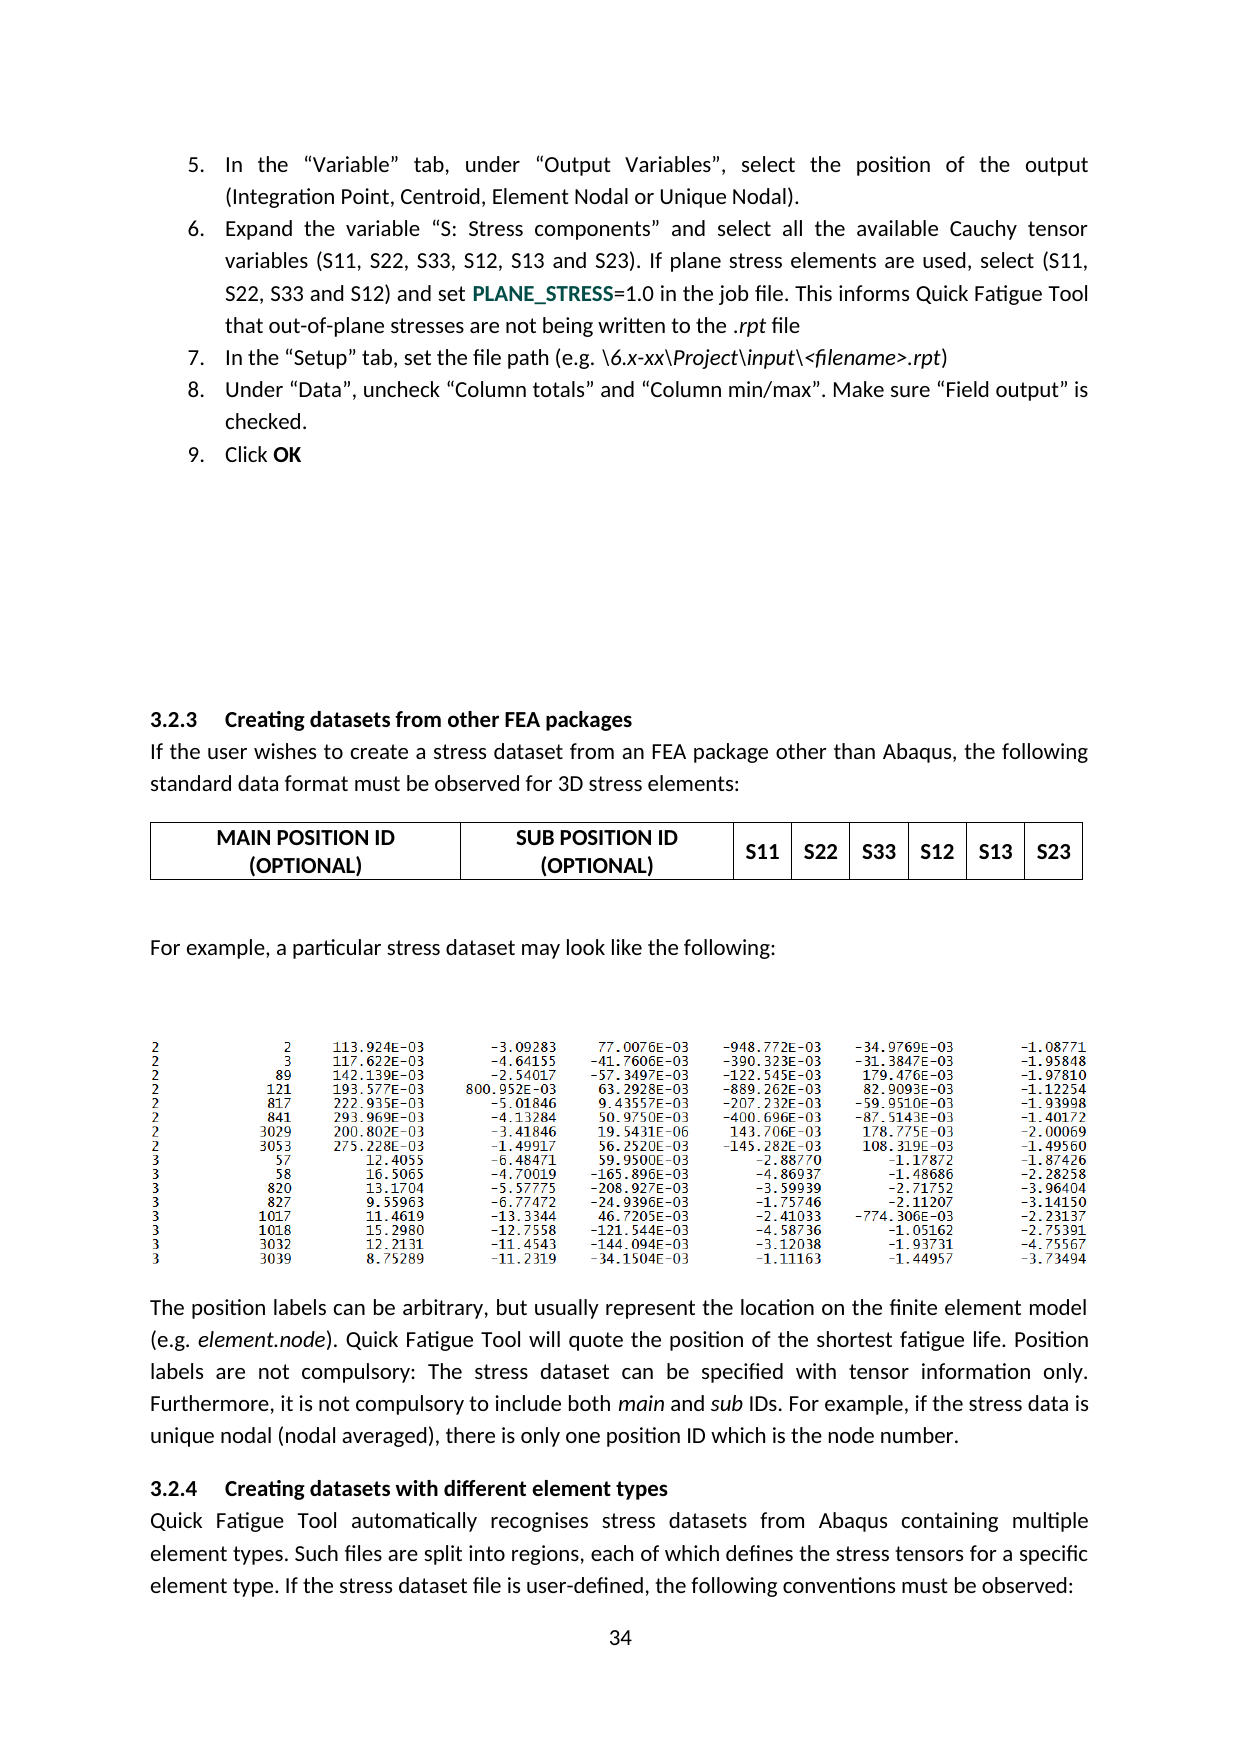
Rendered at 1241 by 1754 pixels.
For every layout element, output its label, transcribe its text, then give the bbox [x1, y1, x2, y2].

list Expand the variable “S: Stress components” and select all the available Cauchy tensor variables (S11, S22, S33, S12, S13 and S23). If plane stress elements are used, select (S11, S22, S33 and S12) and set PLANE_STRESS=1.0 in the job file. This informs Quick Fatigue Tool that out-of-plane stresses are not being written to the .rpt file [187, 214, 1090, 339]
list In the “Variable” tab, under “Output Variables”, select the position of the output (Integration Point, Centroid, Element Nodal or Unique Nodal). [187, 150, 1090, 210]
table_header SUB POSITION ID (OPTIONAL) [461, 823, 733, 879]
table_header S11 [734, 823, 791, 879]
table_header S12 [909, 823, 966, 879]
list In the “Setup” tab, set the file path (e.g. \6.x-xx\Project\input\<filename>.rpt) [187, 343, 1090, 371]
table_header S13 [967, 823, 1024, 879]
list Under “Data”, uncheck “Column totals” and “Column min/max”. Make sure “Field output” is checked. [187, 375, 1090, 436]
table_header S23 [1025, 823, 1082, 879]
text Quick Fatigue Tool automatically recognises stress datasets from Abaqus containing multiple element types. Such files are split into regions, each of which defines the stress tensors for a specific element type. If the stress dataset file is user-defined, the following conventions must be observed: [150, 1507, 1090, 1599]
subtitle 3.2.4 Creating datasets with different element types [150, 1474, 1090, 1502]
subtitle 3.2.3 Creating datasets from other FEA packages [150, 705, 1090, 733]
picture [150, 1039, 1091, 1268]
text For example, a particular stress dataset may look like the following: [150, 933, 1090, 961]
text The position labels can be arbitrary, but usually represent the location on the finite element model (e.g. element.node). Quick Fatigue Tool will quote the position of the shortest fatigue life. Position labels are not compulsory: The stress dataset can be specified with tensor information only. Furthermore, it is not compulsory to include both main and sub IDs. For example, if the stress data is unique nodal (nodal averaged), there is only one position ID which is the node number. [150, 1293, 1090, 1449]
table_header S33 [850, 823, 908, 879]
table_header S22 [792, 823, 849, 879]
list Click OK [187, 440, 1090, 468]
table_header MAIN POSITION ID (OPTIONAL) [151, 823, 460, 879]
text If the user wishes to create a stress dataset from an FEA package other than Abaqus, the following standard data format must be observed for 3D stress elements: [150, 737, 1090, 797]
